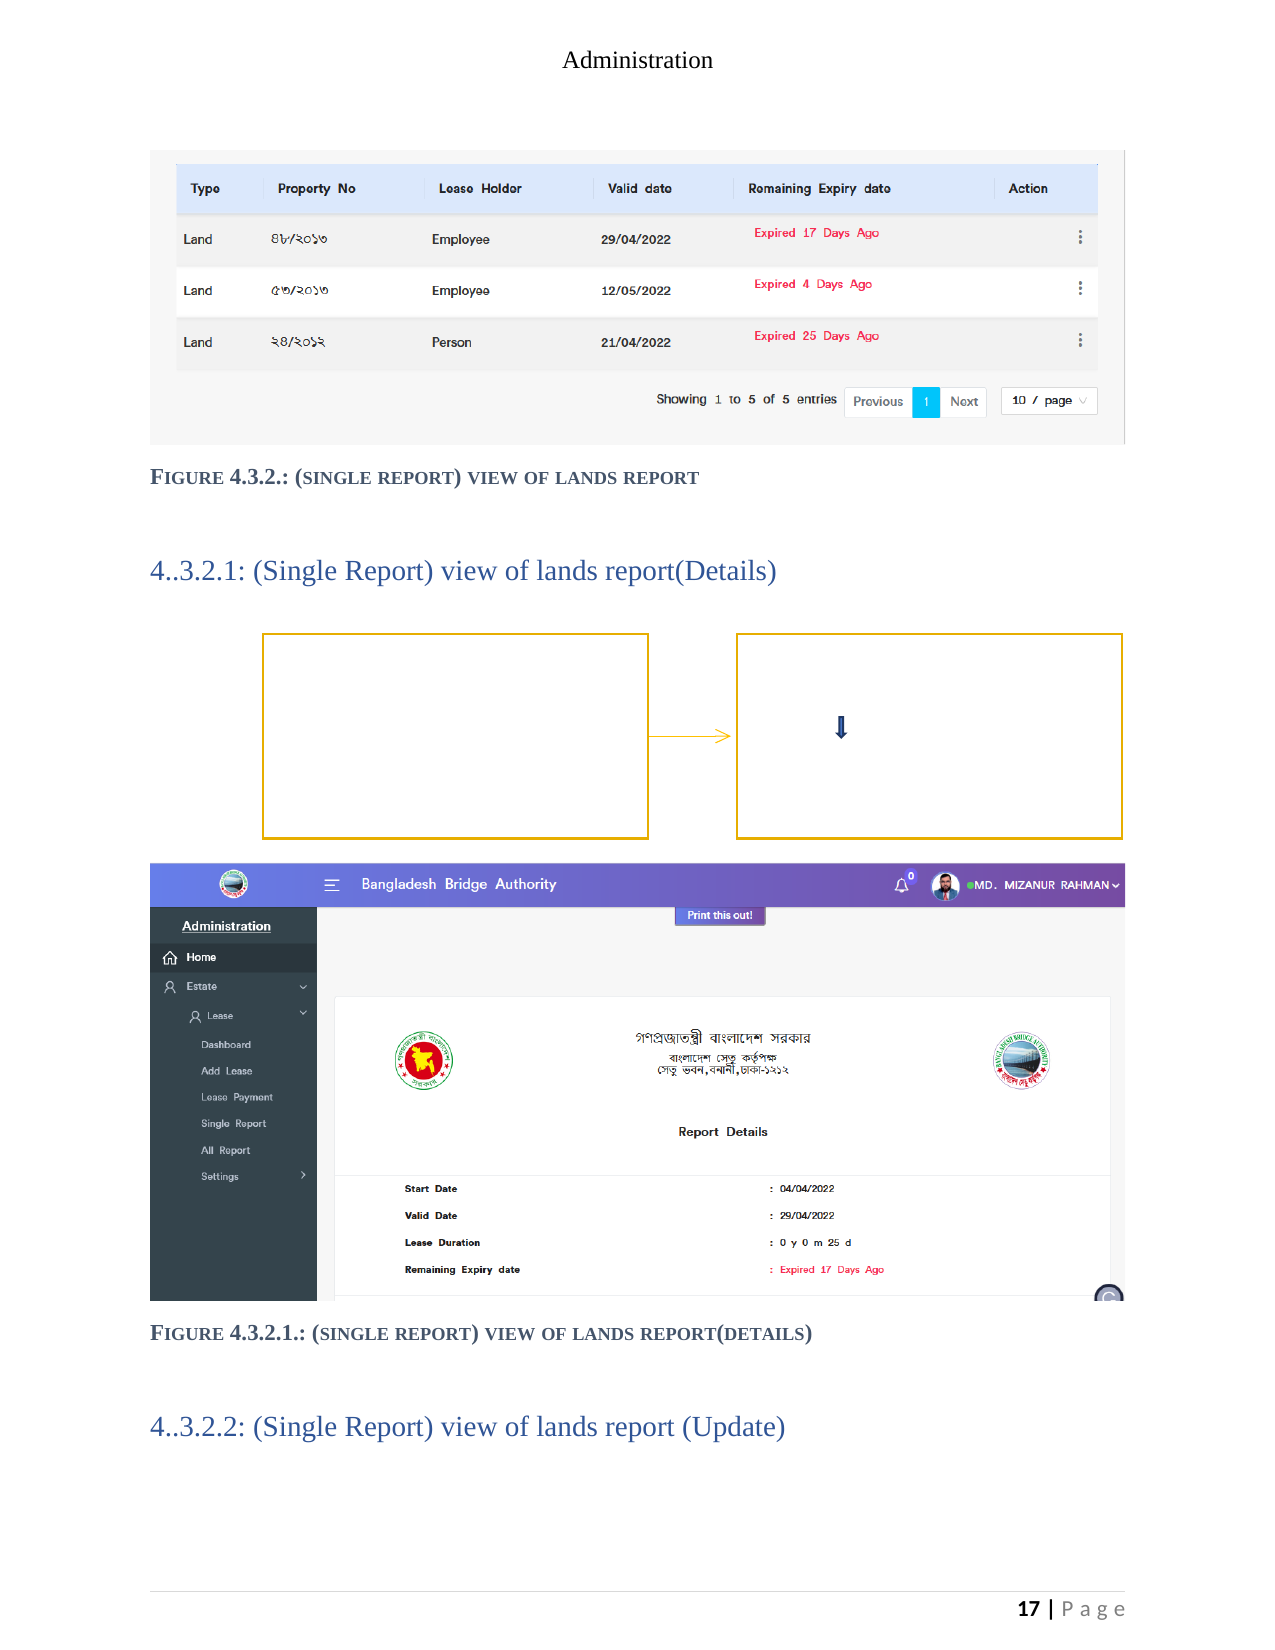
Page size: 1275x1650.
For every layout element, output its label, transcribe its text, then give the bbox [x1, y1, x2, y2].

text Figure 4.3.2.1.: (single report) view of lands report(details) [150, 1319, 1125, 1346]
picture [150, 150, 1125, 445]
subtitle 4..3.2.2: (Single Report) view of lands report (Update) [150, 1409, 1125, 1443]
subtitle 4..3.2.1: (Single Report) view of lands report(Details) [150, 553, 1125, 587]
picture [150, 862, 1125, 1301]
text Figure 4.3.2.: (single report) view of lands report [150, 463, 1125, 490]
